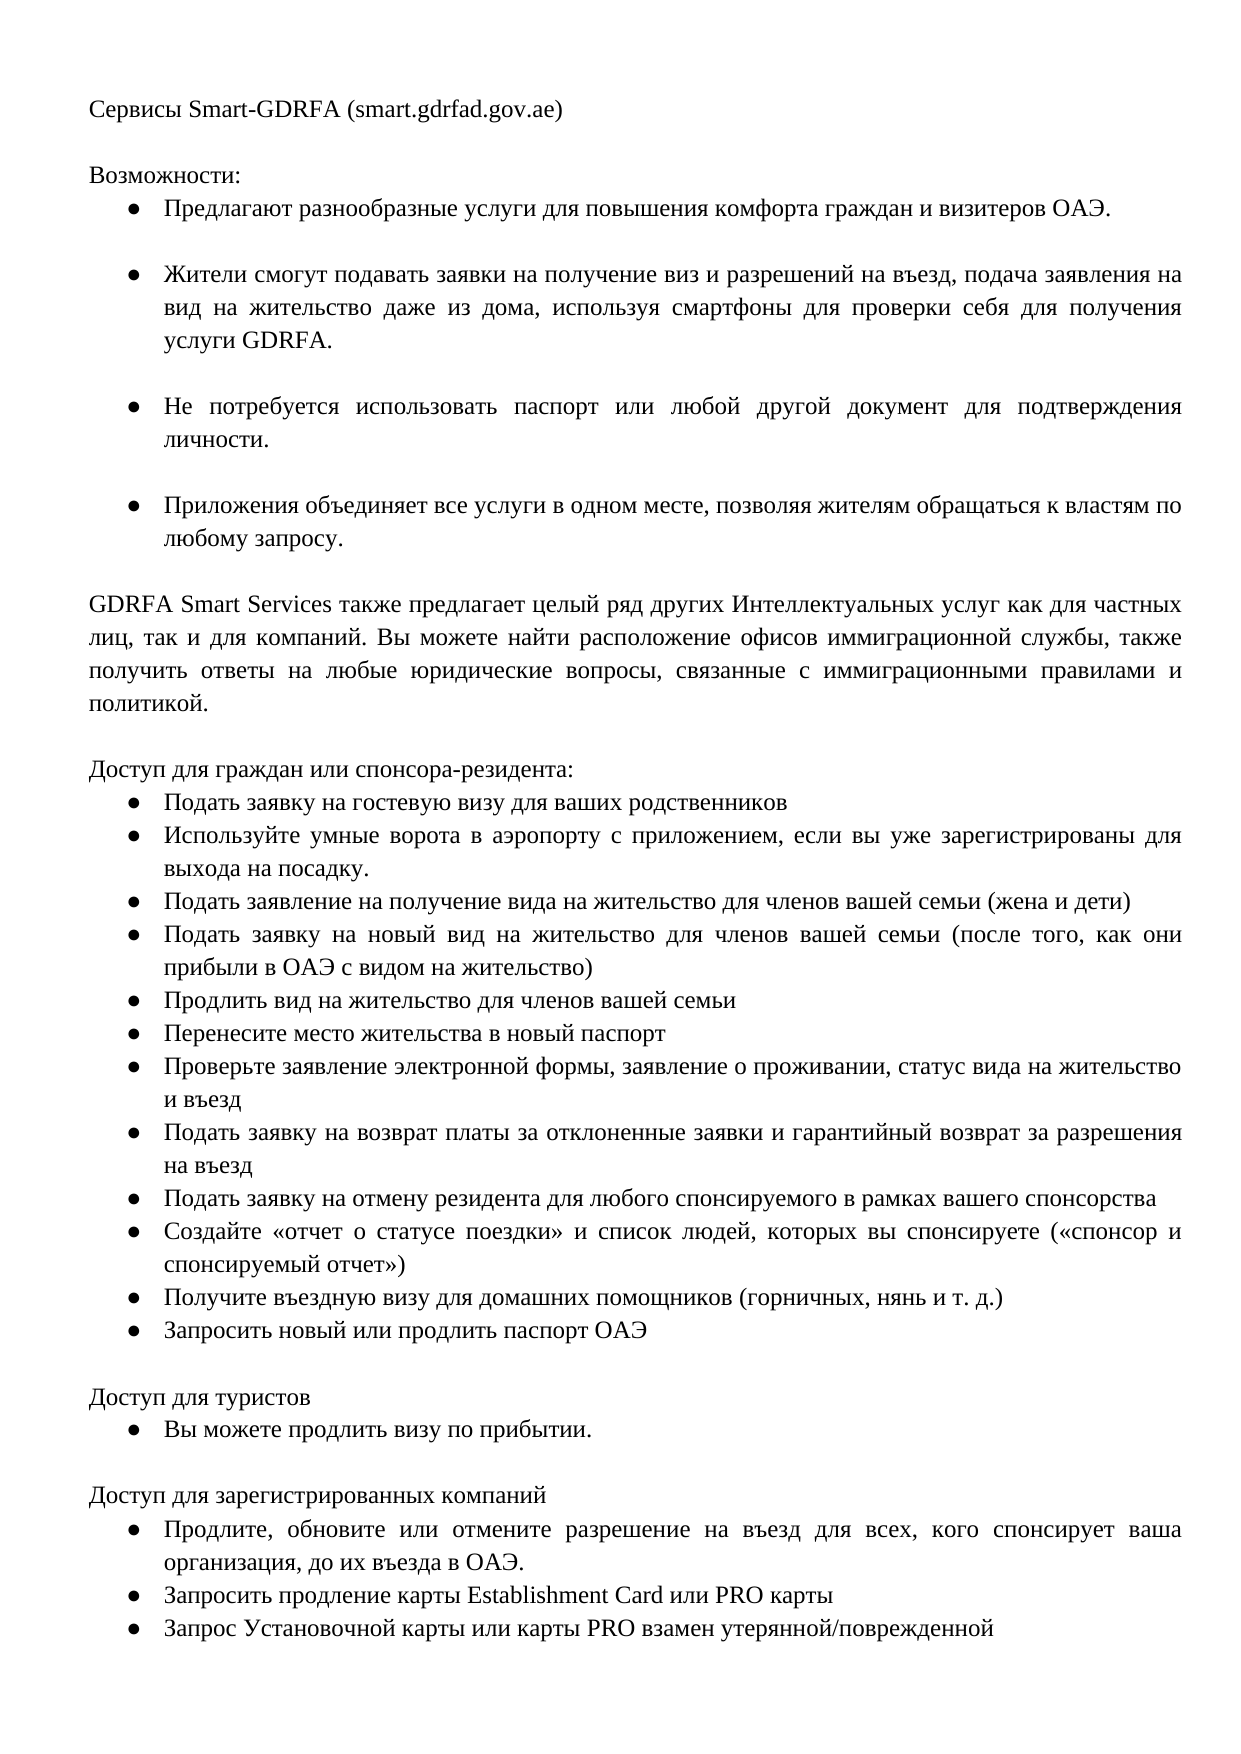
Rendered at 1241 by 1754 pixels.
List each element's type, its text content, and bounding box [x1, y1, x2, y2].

list Создайте «отчет о статусе поездки» и список людей, которых вы спонсируете («спонсор и спонсируемый отчет») [126, 1216, 1183, 1278]
list Приложения объединяет все услуги в одном месте, позволяя жителям обращаться к властям по любому запросу. [126, 490, 1183, 552]
text Доступ для зарегистрированных компаний [88, 1481, 1183, 1509]
text Сервисы Smart-GDRFA (smart.gdrfad.gov.ae) [88, 94, 1183, 122]
list Подать заявку на новый вид на жительство для членов вашей семьи (после того, как они прибыли в ОАЭ с видом на жительство) [126, 919, 1183, 981]
list Проверьте заявление электронной формы, заявление о проживании, статус вида на жительство и въезд [126, 1051, 1183, 1113]
text GDRFA Smart Services также предлагает целый ряд других Интеллектуальных услуг как для частных лиц, так и для компаний. Вы можете найти расположение офисов иммиграционной службы, также получить ответы на любые юридические вопросы, связанные с иммиграционными правилами и политикой. [88, 589, 1183, 717]
list Продлить вид на жительство для членов вашей семьи [126, 985, 1183, 1014]
list Запросить новый или продлить паспорт ОАЭ [126, 1316, 1183, 1344]
list Не потребуется использовать паспорт или любой другой документ для подтверждения личности. [126, 391, 1183, 453]
list Подать заявку на гостевую визу для ваших родственников [126, 787, 1183, 816]
list Получите въездную визу для домашних помощников (горничных, нянь и т. д.) [126, 1282, 1183, 1311]
list Используйте умные ворота в аэропорту с приложением, если вы уже зарегистрированы для выхода на посадку. [126, 820, 1183, 882]
list Продлите, обновите или отмените разрешение на въезд для всех, кого спонсирует ваша организация, до их въезда в ОАЭ. [126, 1514, 1183, 1575]
list Вы можете продлить визу по прибытии. [126, 1414, 1183, 1443]
list Перенесите место жительства в новый паспорт [126, 1018, 1183, 1047]
text Доступ для туристов [88, 1382, 1183, 1410]
list Запрос Установочной карты или карты PRO взамен утерянной/поврежденной [126, 1613, 1183, 1641]
list Предлагают разнообразные услуги для повышения комфорта граждан и визитеров ОАЭ. [126, 193, 1183, 222]
list Жители смогут подавать заявки на получение виз и разрешений на въезд, подача заявления на вид на жительство даже из дома, используя смартфоны для проверки себя для получения услуги GDRFA. [126, 259, 1183, 354]
list Запросить продление карты Establishment Card или PRO карты [126, 1580, 1183, 1608]
list Подать заявление на получение вида на жительство для членов вашей семьи (жена и дети) [126, 886, 1183, 915]
text Возможности: [88, 160, 1183, 188]
list Подать заявку на возврат платы за отклоненные заявки и гарантийный возврат за разрешения на въезд [126, 1117, 1183, 1179]
list Подать заявку на отмену резидента для любого спонсируемого в рамках вашего спонсорства [126, 1183, 1183, 1212]
text Доступ для граждан или спонсора-резидента: [88, 754, 1183, 783]
